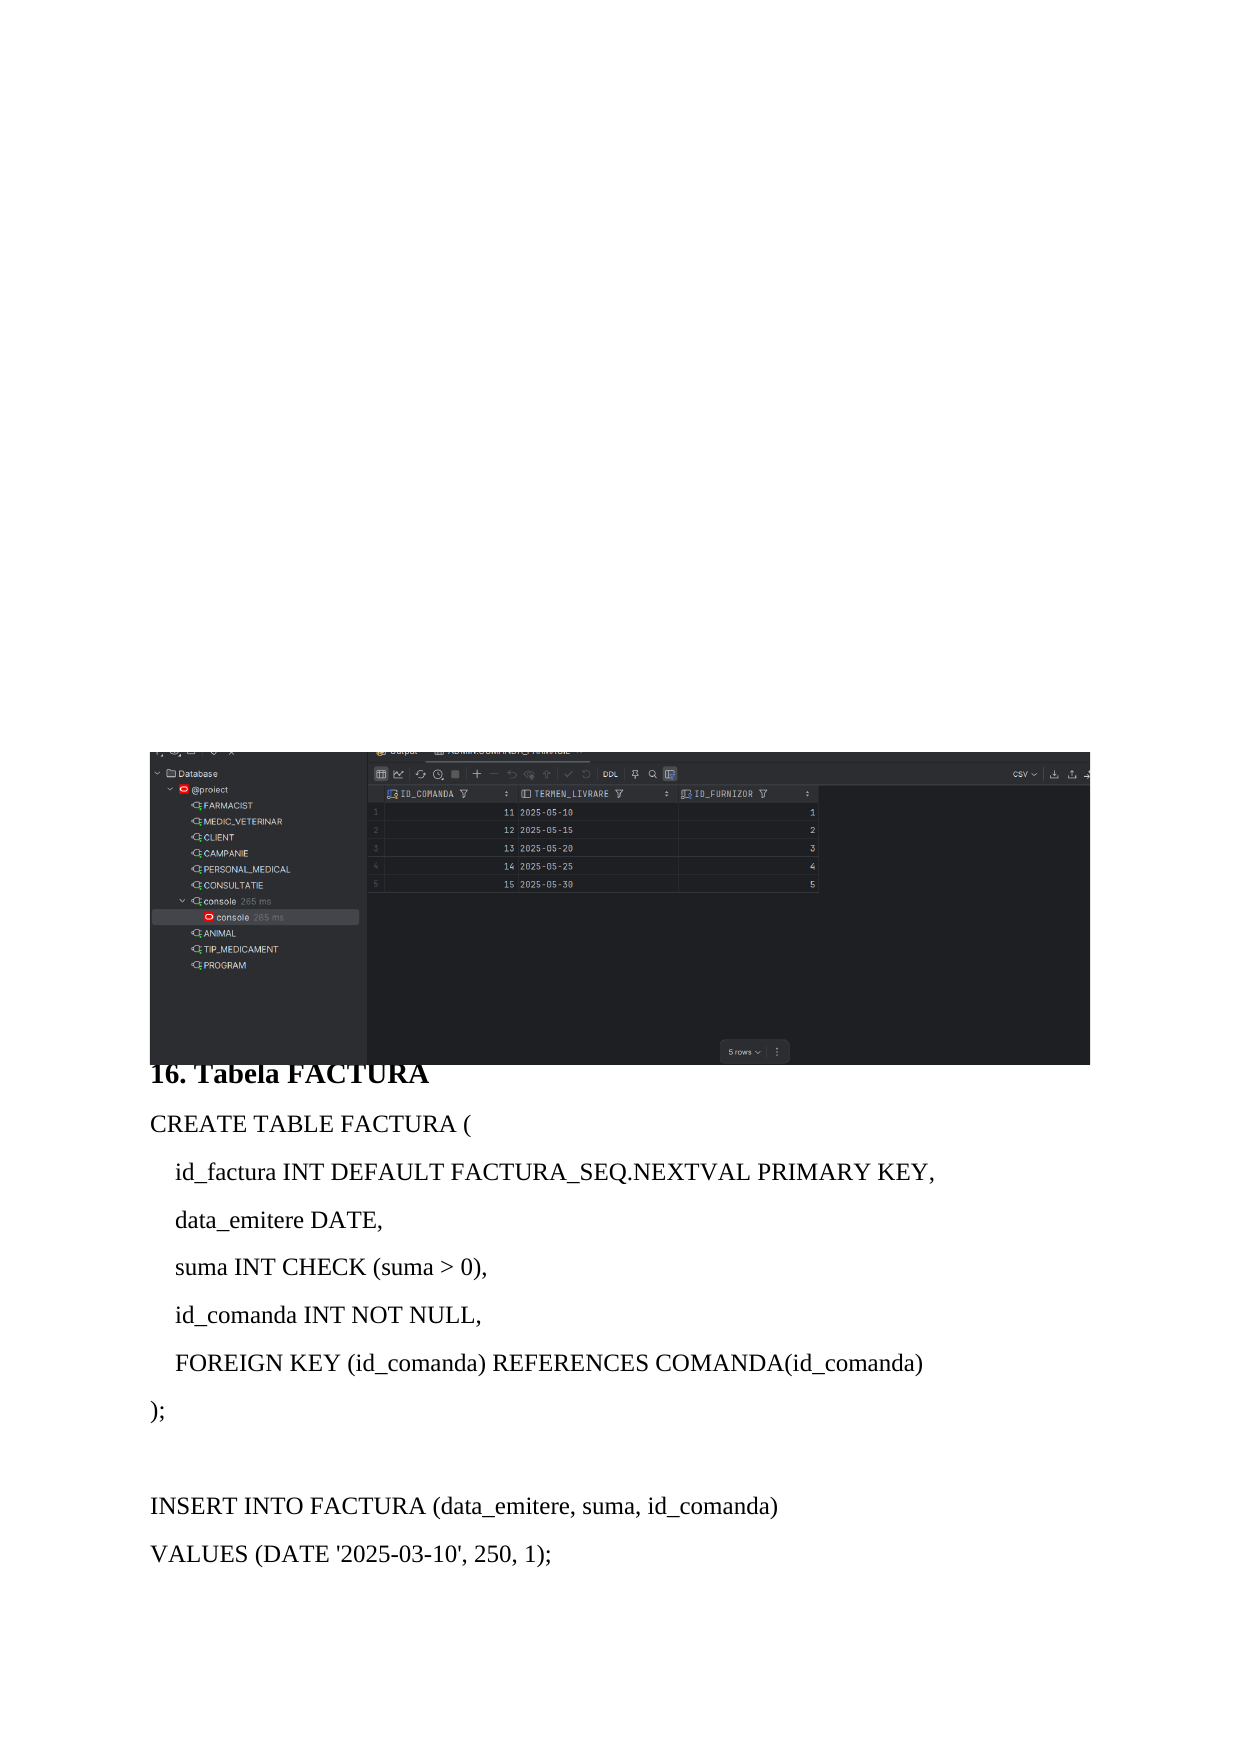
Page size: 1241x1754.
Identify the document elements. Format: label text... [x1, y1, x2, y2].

text id_factura INT DEFAULT FACTURA_SEQ.NEXTVAL PRIMARY KEY, [150, 1157, 1090, 1186]
text 16. Tabela FACTURA [150, 1065, 1090, 1090]
picture [149, 752, 1091, 1065]
text FOREIGN KEY (id_comanda) REFERENCES COMANDA(id_comanda) [150, 1348, 1090, 1377]
text VALUES (DATE '2025-03-10', 250, 1); [150, 1539, 1090, 1567]
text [150, 1491, 1090, 1520]
text CREATE TABLE FACTURA ( [150, 1109, 1090, 1138]
text data_emitere DATE, [150, 1205, 1090, 1233]
text id_comanda INT NOT NULL, [150, 1300, 1090, 1329]
text suma INT CHECK (suma > 0), [150, 1252, 1090, 1281]
text ); [150, 1396, 1090, 1424]
